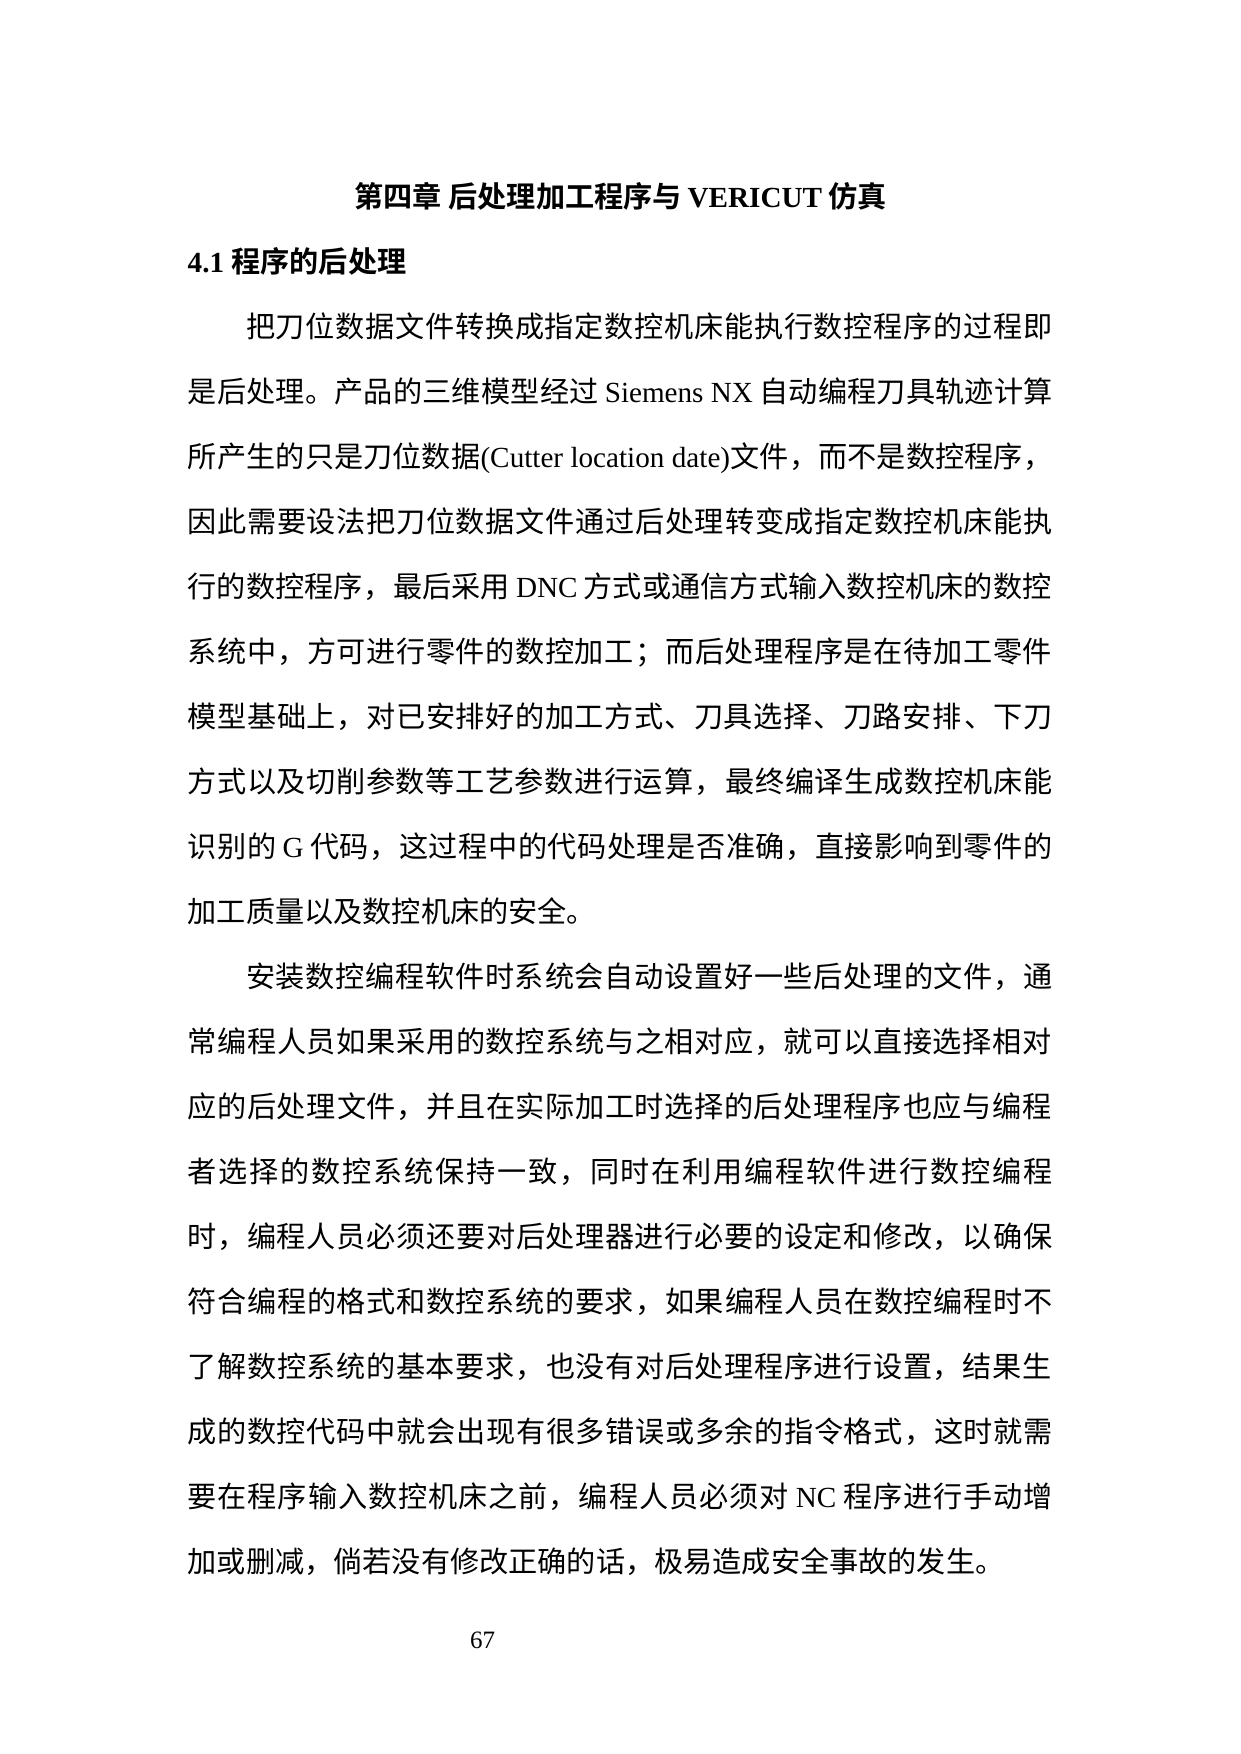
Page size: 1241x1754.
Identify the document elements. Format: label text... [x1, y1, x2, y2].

text 把刀位数据文件转换成指定数控机床能执行数控程序的过程即是后处理。产品的三维模型经过Siemens NX自动编程刀具轨迹计算所产生的只是刀位数据(Cutter location date)文件，而不是数控程序，因此需要设法把刀位数据文件通过后处理转变成指定数控机床能执行的数控程序，最后采用DNC方式或通信方式输入数控机床的数控系统中，方可进行零件的数控加工；而后处理程序是在待加工零件模型基础上，对已安排好的加工方式、刀具选择、刀路安排、下刀方式以及切削参数等工艺参数进行运算，最终编译生成数控机床能识别的G代码，这过程中的代码处理是否准确，直接影响到零件的加工质量以及数控机床的安全。 [187, 292, 1053, 942]
subtitle 4.1 程序的后处理 [187, 227, 1053, 292]
subtitle 第四章 后处理加工程序与VERICUT仿真 [187, 162, 1053, 227]
text 安装数控编程软件时系统会自动设置好一些后处理的文件，通常编程人员如果采用的数控系统与之相对应，就可以直接选择相对应的后处理文件，并且在实际加工时选择的后处理程序也应与编程者选择的数控系统保持一致，同时在利用编程软件进行数控编程时，编程人员必须还要对后处理器进行必要的设定和修改，以确保符合编程的格式和数控系统的要求，如果编程人员在数控编程时不了解数控系统的基本要求，也没有对后处理程序进行设置，结果生成的数控代码中就会出现有很多错误或多余的指令格式，这时就需要在程序输入数控机床之前，编程人员必须对NC程序进行手动增加或删减，倘若没有修改正确的话，极易造成安全事故的发生。 [187, 942, 1053, 1592]
